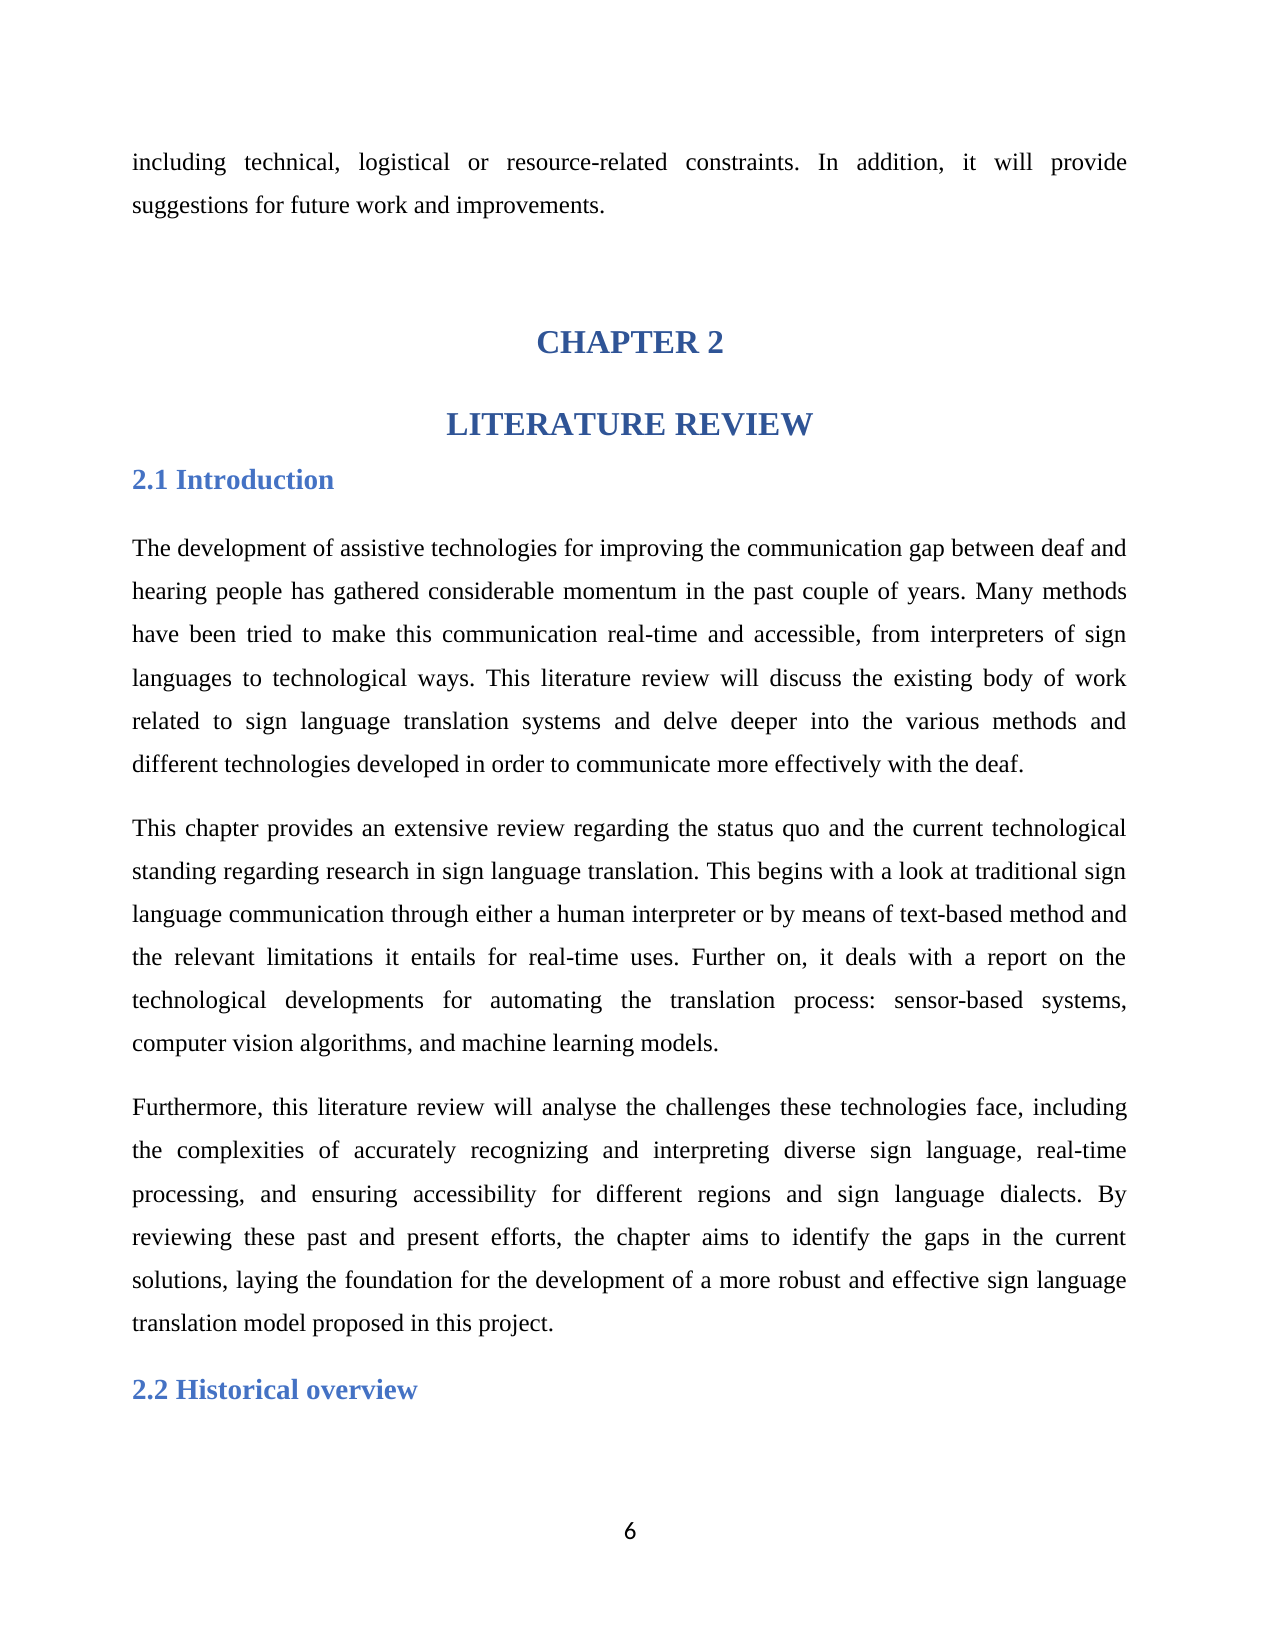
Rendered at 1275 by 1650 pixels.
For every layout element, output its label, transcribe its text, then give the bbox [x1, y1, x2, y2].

text The development of assistive technologies for improving the communication gap between deaf and hearing people has gathered considerable momentum in the past couple of years. Many methods have been tried to make this communication real-time and accessible, from interpreters of sign languages to technological ways. This literature review will discuss the existing body of work related to sign language translation systems and delve deeper into the various methods and different technologies developed in order to communicate more effectively with the deaf. [132, 533, 1128, 778]
subtitle CHAPTER 2 [132, 322, 1128, 361]
subtitle 2.2 Historical overview [132, 1372, 1128, 1406]
text Furthermore, this literature review will analyse the challenges these technologies face, including the complexities of accurately recognizing and interpreting diverse sign language, real-time processing, and ensuring accessibility for different regions and sign language dialects. By reviewing these past and present efforts, the chapter aims to identify the gaps in the current solutions, laying the foundation for the development of a more robust and effective sign language translation model proposed in this project. [132, 1092, 1128, 1337]
subtitle LITERATURE REVIEW [132, 405, 1128, 443]
text This chapter provides an extensive review regarding the status quo and the current technological standing regarding research in sign language translation. This begins with a look at traditional sign language communication through either a human interpreter or by means of text-based method and the relevant limitations it entails for real-time uses. Further on, it deals with a report on the technological developments for automating the translation process: sensor-based systems, computer vision algorithms, and machine learning models. [132, 813, 1128, 1057]
subtitle 2.1 Introduction [132, 462, 1128, 496]
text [132, 147, 1128, 219]
